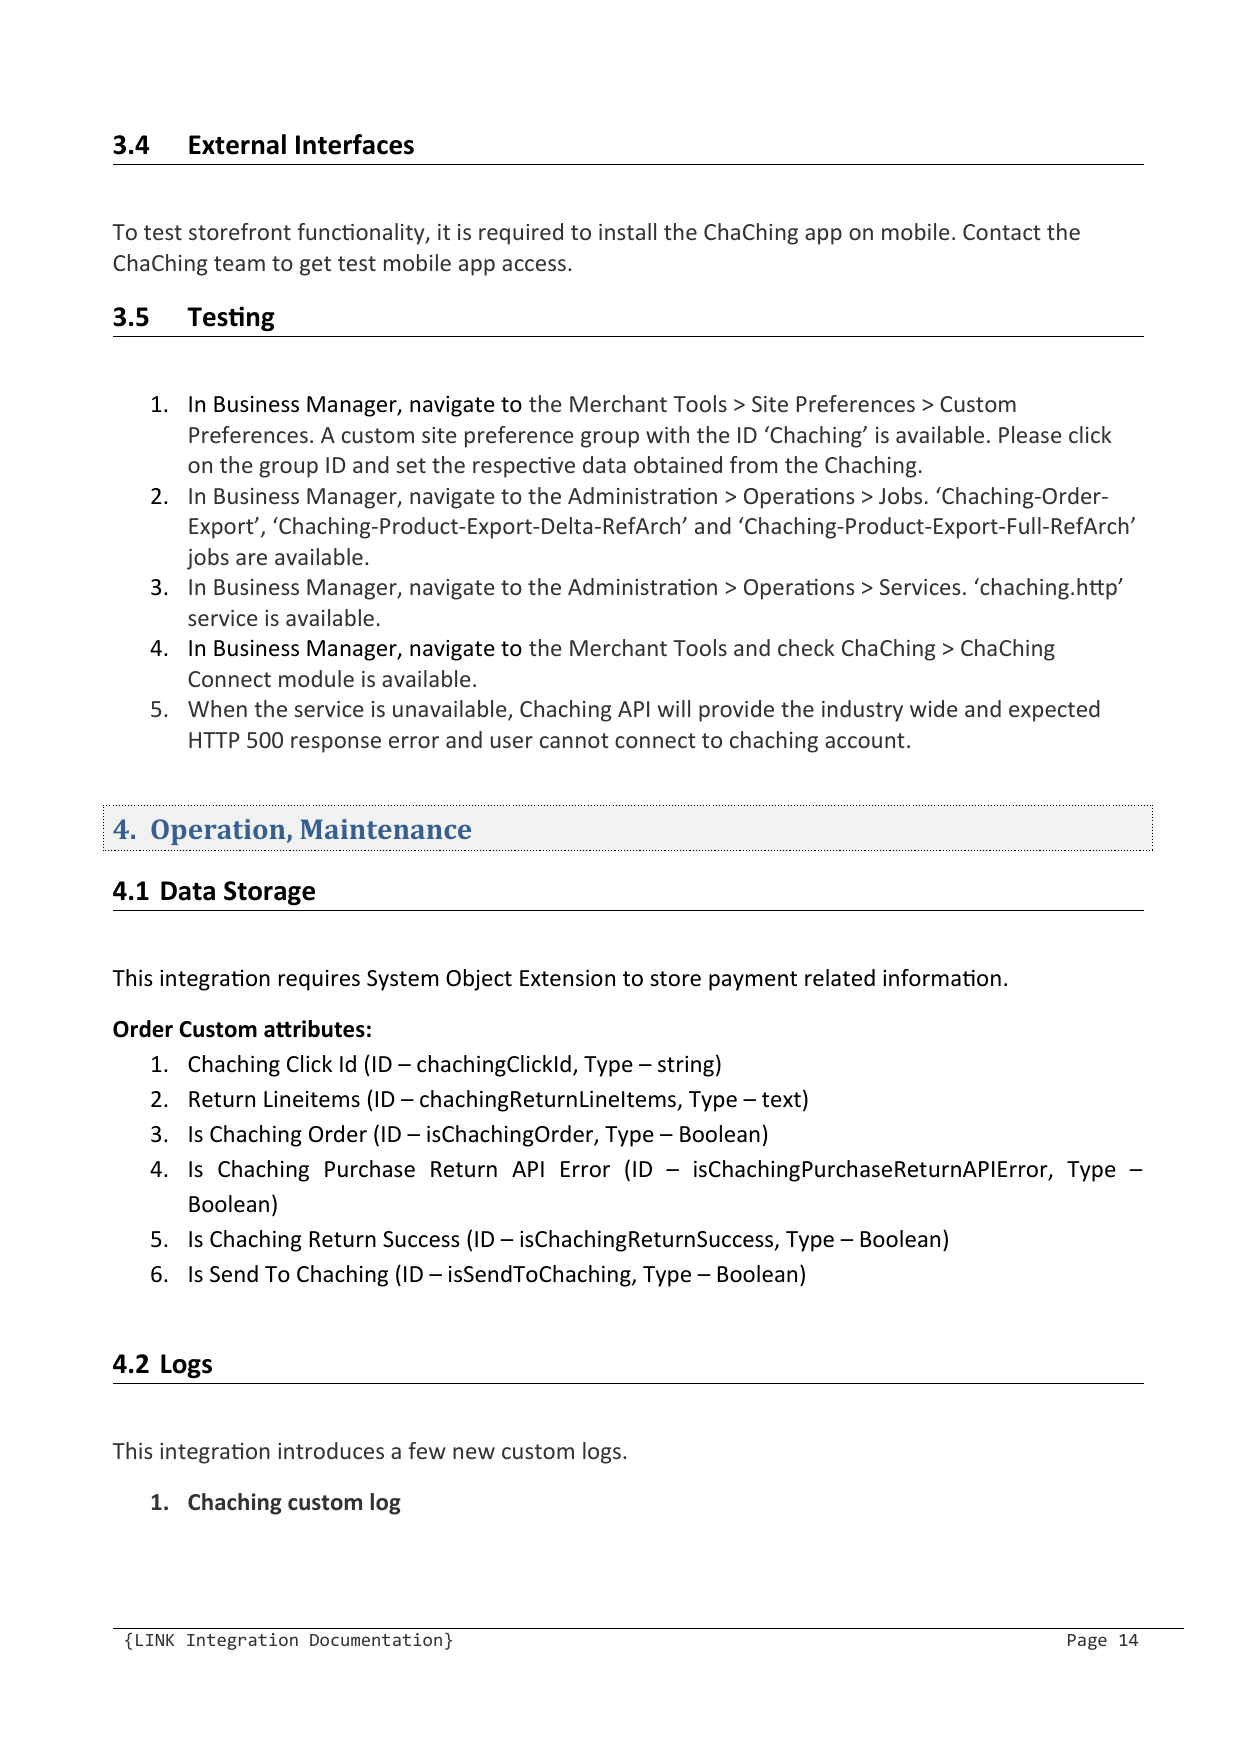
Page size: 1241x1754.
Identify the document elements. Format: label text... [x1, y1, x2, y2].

list When the service is unavailable, Chaching API will provide the industry wide and expected HTTP 500 response error and user cannot connect to chaching account. [150, 694, 1144, 755]
list Is Chaching Purchase Return API Error (ID – isChachingPurchaseReturnAPIError, Type – Boolean) [150, 1154, 1144, 1219]
list Chaching custom log [150, 1486, 1144, 1517]
list Return Lineitems (ID – chachingReturnLineItems, Type – text) [150, 1084, 1144, 1114]
text To test storefront functionality, it is required to install the ChaChing app on mobile. Contact the ChaChing team to get test mobile app access. [112, 216, 1144, 277]
text This integration introduces a few new custom logs. [112, 1435, 1144, 1466]
list In Business Manager, navigate to the Administration > Operations > Services. ‘chaching.http’ service is available. [150, 572, 1144, 633]
list Chaching Click Id (ID – chachingClickId, Type – string) [150, 1049, 1144, 1079]
list In Business Manager, navigate to the Administration > Operations > Jobs. ‘Chaching-Order-Export’, ‘Chaching-Product-Export-Delta-RefArch’ and ‘Chaching-Product-Export-Full-RefArch’ jobs are available. [150, 480, 1144, 572]
subtitle Logs [112, 1345, 1144, 1384]
text Order Custom attributes: [112, 1014, 1144, 1044]
subtitle Operation, Maintenance [103, 805, 1153, 851]
subtitle Data Storage [112, 872, 1144, 911]
list In Business Manager, navigate to the Merchant Tools and check ChaChing > ChaChing Connect module is available. [150, 633, 1144, 694]
subtitle External Interfaces [112, 126, 1144, 165]
subtitle Testing [112, 298, 1144, 337]
list Is Chaching Order (ID – isChachingOrder, Type – Boolean) [150, 1119, 1144, 1149]
list In Business Manager, navigate to the Merchant Tools > Site Preferences > Custom Preferences. A custom site preference group with the ID ‘Chaching’ is available. Please click on the group ID and set the respective data obtained from the Chaching. [150, 388, 1144, 480]
list Is Send To Chaching (ID – isSendToChaching, Type – Boolean) [150, 1259, 1144, 1289]
text This integration requires System Object Extension to store payment related information. [112, 962, 1144, 993]
list Is Chaching Return Success (ID – isChachingReturnSuccess, Type – Boolean) [150, 1224, 1144, 1254]
